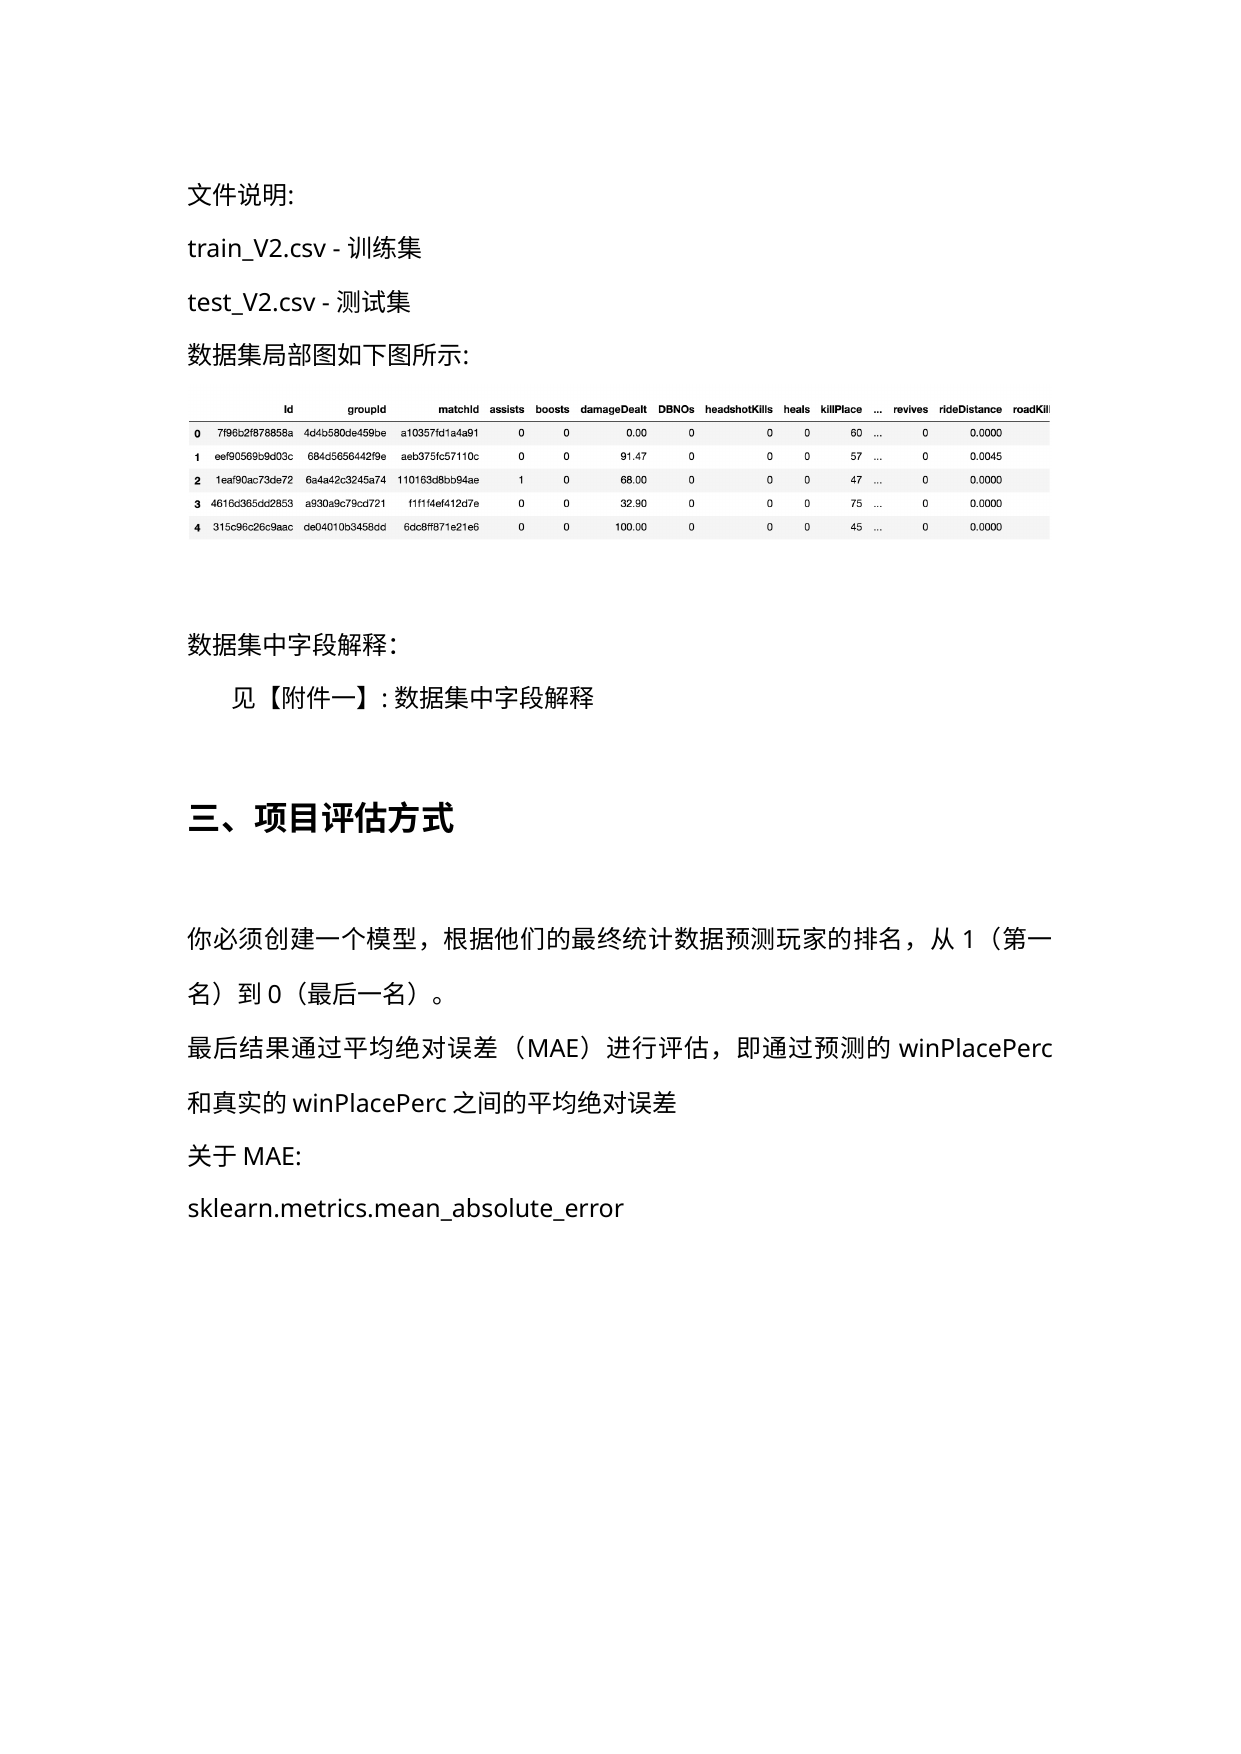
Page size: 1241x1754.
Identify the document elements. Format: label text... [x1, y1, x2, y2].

text 关于MAE: [187, 1132, 1053, 1176]
text 数据集局部图如下图所示: [187, 331, 1053, 375]
text 三、项目评估方式 [187, 772, 1053, 860]
text 数据集中字段解释： [187, 622, 1053, 666]
picture [187, 384, 1053, 540]
text 你必须创建一个模型，根据他们的最终统计数据预测玩家的排名，从1（第一名）到0（最后一名）。 [187, 916, 1053, 1015]
list 见【附件一】: 数据集中字段解释 [187, 675, 1053, 719]
text train_V2.csv - 训练集 [187, 225, 1053, 269]
text 最后结果通过平均绝对误差（MAE）进行评估，即通过预测的winPlacePerc和真实的winPlacePerc之间的平均绝对误差 [187, 1024, 1053, 1123]
text 文件说明: [187, 172, 1053, 216]
text sklearn.metrics.mean_absolute_error [187, 1186, 1053, 1229]
text test_V2.csv - 测试集 [187, 278, 1053, 322]
